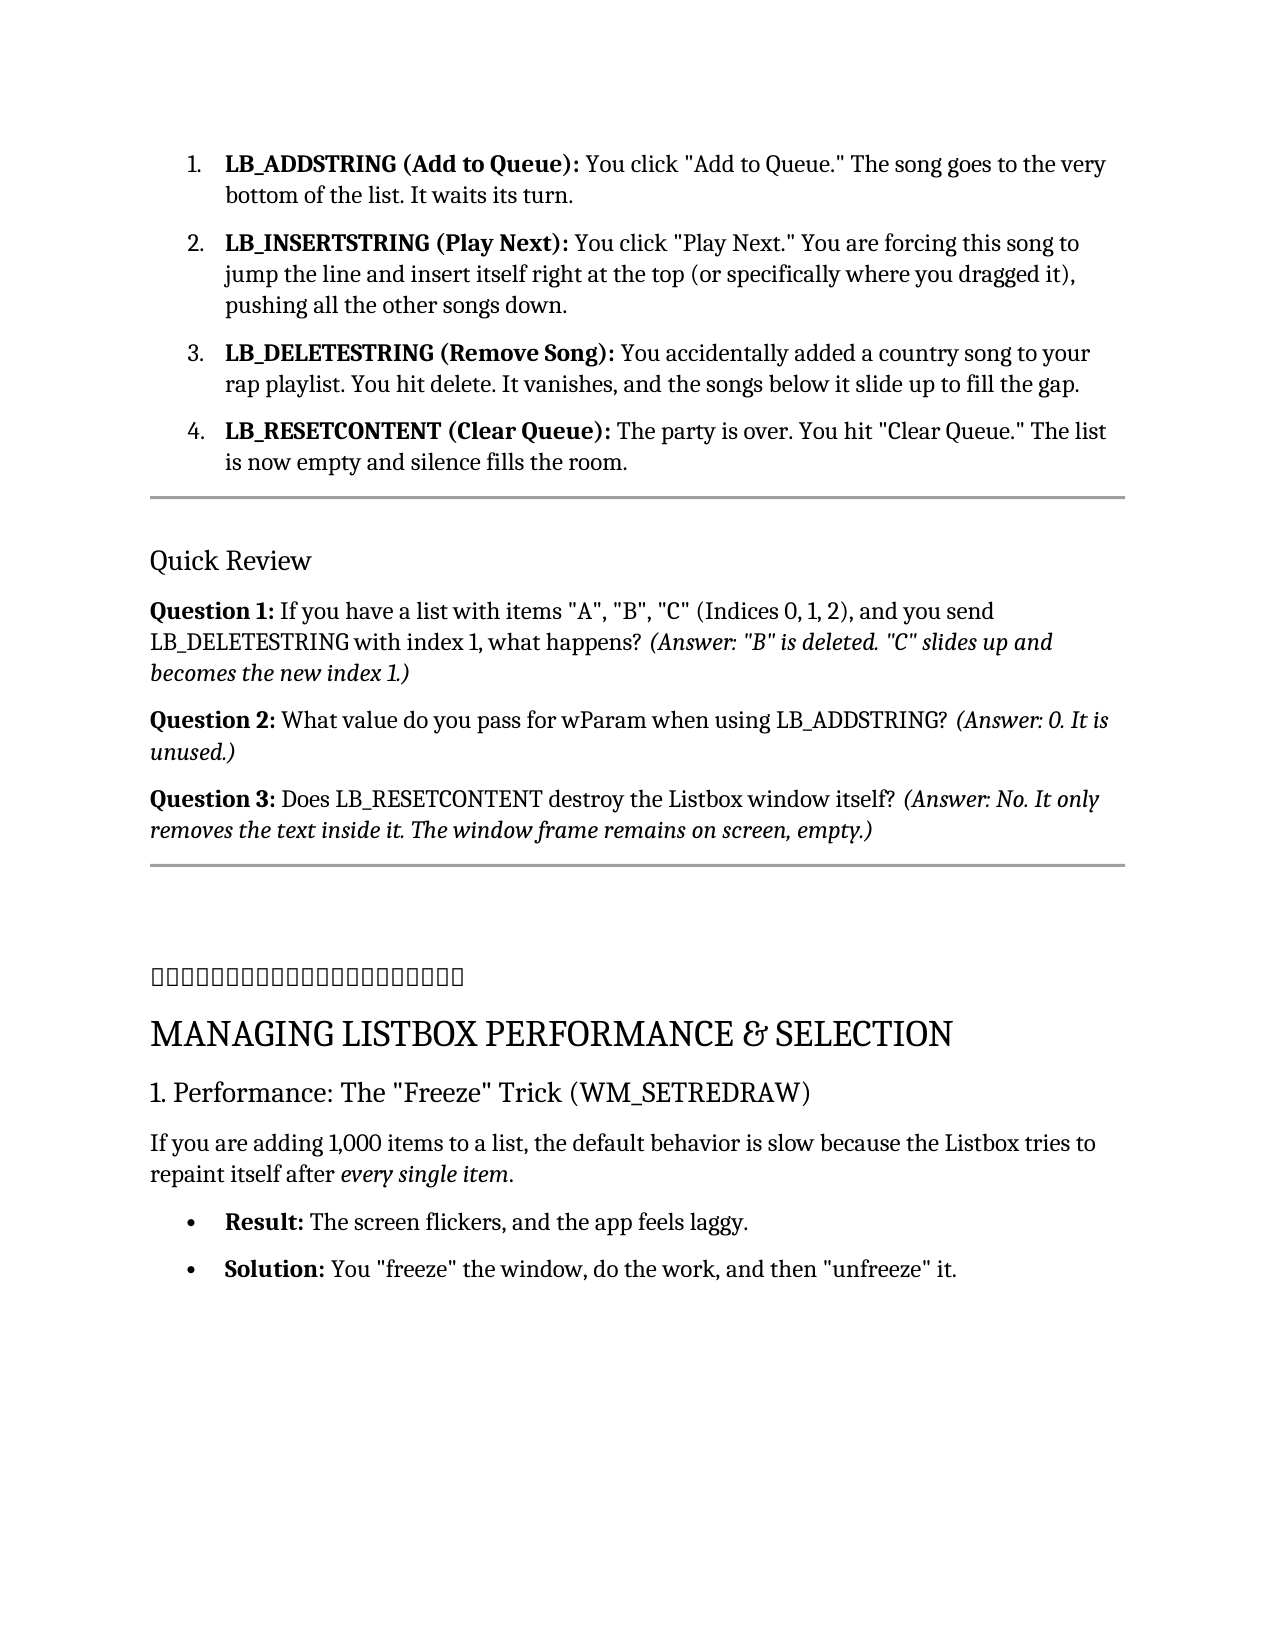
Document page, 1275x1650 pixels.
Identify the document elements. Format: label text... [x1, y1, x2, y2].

list LB_RESETCONTENT (Clear Queue): The party is over. You hit "Clear Queue." The list is now empty and silence fills the room. [187, 417, 1125, 477]
text MANAGING LISTBOX PERFORMANCE & SELECTION [150, 1013, 1125, 1056]
text Question 3: Does LB_RESETCONTENT destroy the Listbox window itself? (Answer: No. It only removes the text inside it. The window frame remains on screen, empty.) [150, 785, 1125, 845]
text Question 1: If you have a list with items "A", "B", "C" (Indices 0, 1, 2), and you send LB_DELETESTRING with index 1, what happens? (Answer: "B" is deleted. "C" slides up and becomes the new index 1.) [150, 597, 1125, 687]
list Solution: You "freeze" the window, do the work, and then "unfreeze" it. [187, 1255, 1125, 1284]
text ✅✅✅✅✅✅✅✅✅✅ [150, 959, 1125, 993]
list LB_INSERTSTRING (Play Next): You click "Play Next." You are forcing this song to jump the line and insert itself right at the top (or specifically where you dragged it), pushing all the other songs down. [187, 229, 1125, 319]
list LB_ADDSTRING (Add to Queue): You click "Add to Queue." The song goes to the very bottom of the list. It waits its turn. [187, 150, 1125, 210]
text Quick Review [150, 544, 1125, 577]
text If you are adding 1,000 items to a list, the default behavior is slow because the Listbox tries to repaint itself after every single item. [150, 1129, 1125, 1188]
list Result: The screen flickers, and the app feels laggy. [187, 1207, 1125, 1236]
text Question 2: What value do you pass for wParam when using LB_ADDSTRING? (Answer: 0. It is unused.) [150, 706, 1125, 766]
list LB_DELETESTRING (Remove Song): You accidentally added a country song to your rap playlist. You hit delete. It vanishes, and the songs below it slide up to fill the gap. [187, 338, 1125, 398]
text 1. Performance: The "Freeze" Trick (WM_SETREDRAW) [150, 1076, 1125, 1109]
